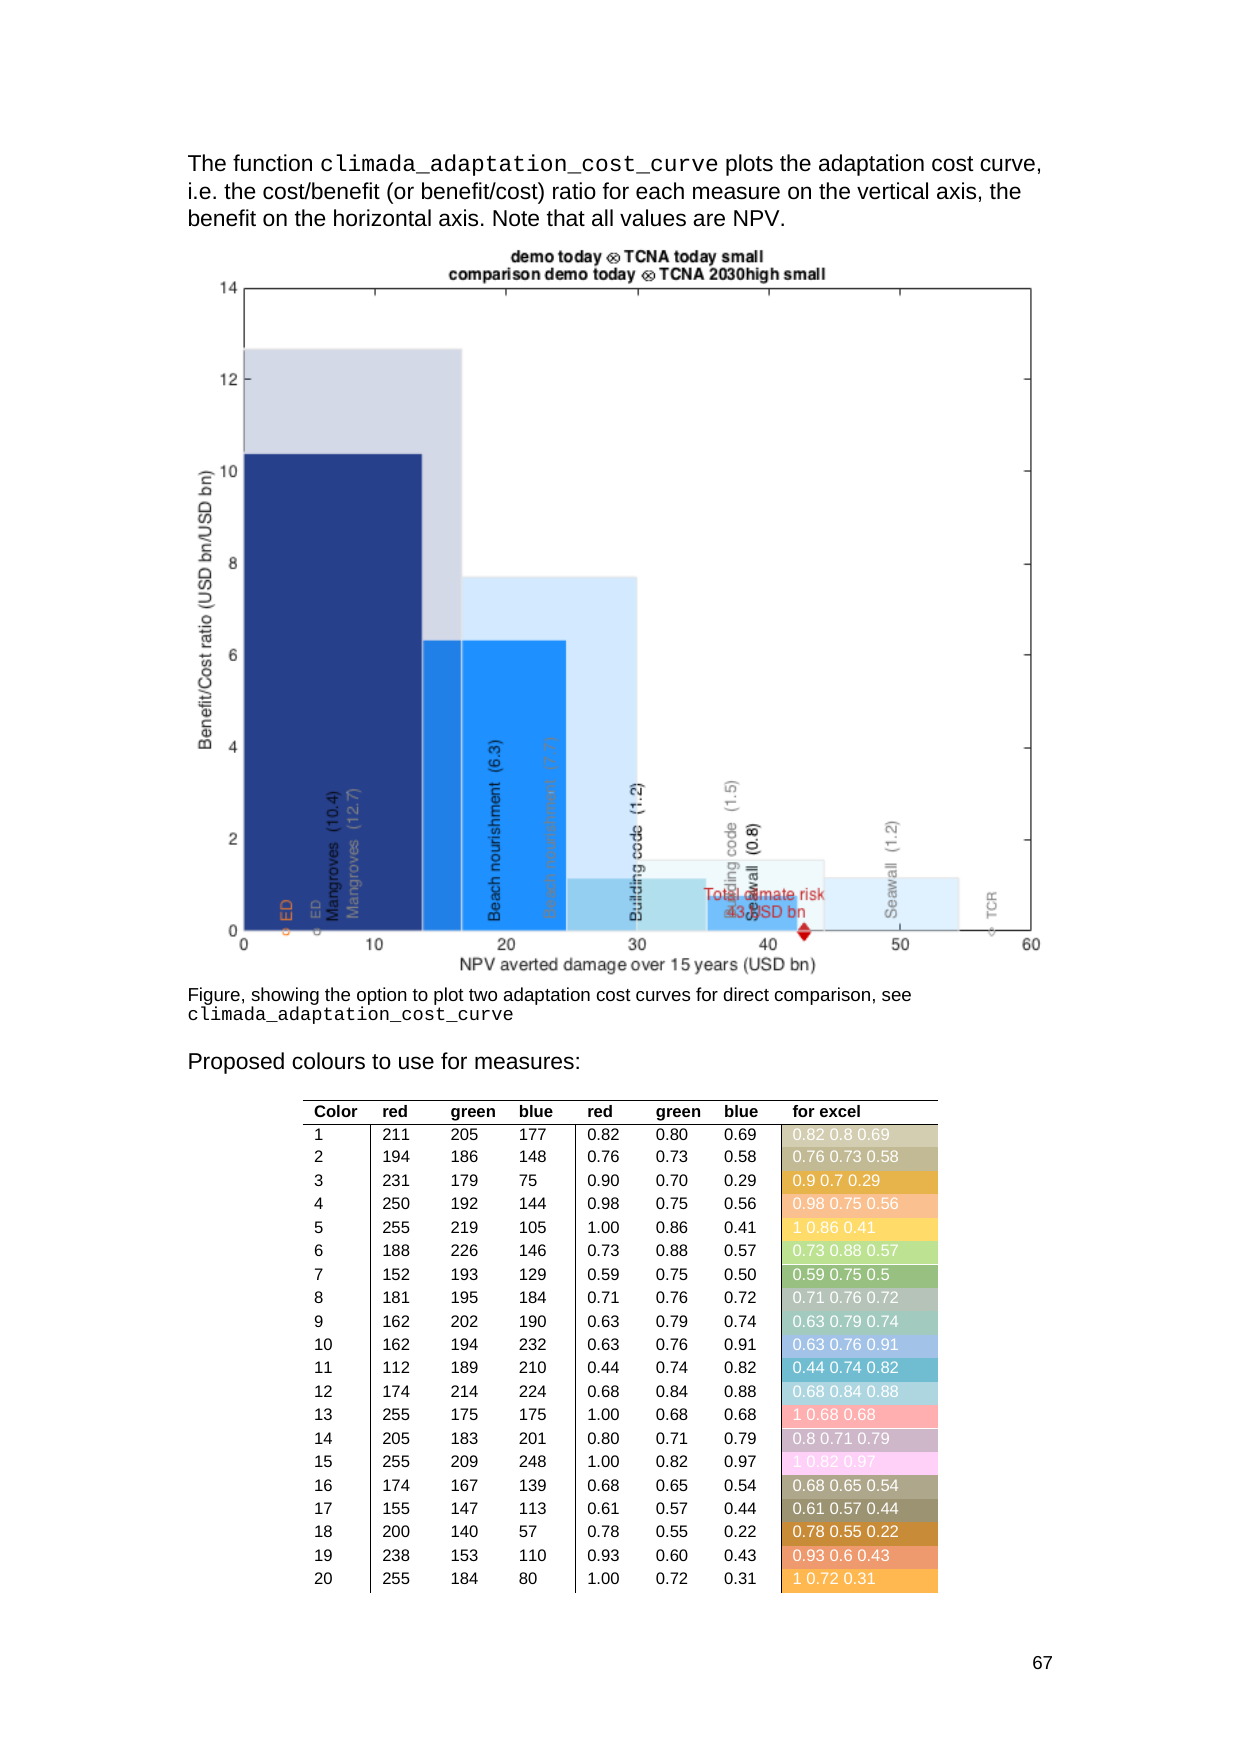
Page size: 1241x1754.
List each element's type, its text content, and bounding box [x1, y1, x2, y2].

table_cell 179 [439, 1171, 507, 1194]
table_cell 1 0.72 0.31 [782, 1569, 938, 1593]
table_cell 205 [371, 1429, 439, 1452]
table_header blue [713, 1101, 781, 1124]
table_cell 1.00 [576, 1405, 644, 1428]
table_cell 0.76 [644, 1288, 713, 1311]
table_cell 162 [371, 1335, 439, 1358]
table_cell 162 [371, 1311, 439, 1335]
table_cell 0.59 0.75 0.5 [782, 1265, 938, 1288]
table_header for excel [781, 1101, 938, 1124]
table_cell 209 [439, 1452, 507, 1475]
table_cell 0.73 [644, 1147, 713, 1171]
table_cell 167 [439, 1475, 507, 1499]
table_cell 255 [371, 1452, 439, 1475]
table_cell 205 [439, 1125, 507, 1147]
table_cell 0.76 [576, 1147, 644, 1171]
table_cell 139 [508, 1475, 575, 1499]
table_cell 153 [439, 1546, 507, 1569]
table_cell 0.79 [644, 1311, 713, 1335]
table_cell 75 [508, 1171, 575, 1194]
table_cell 0.98 0.75 0.56 [782, 1194, 938, 1218]
table_cell 0.71 0.76 0.72 [782, 1288, 938, 1311]
table_cell 0.78 [576, 1522, 644, 1546]
table_cell 0.71 [576, 1288, 644, 1311]
table_cell 0.93 [576, 1546, 644, 1569]
table_cell 188 [371, 1241, 439, 1264]
table_cell 1 0.68 0.68 [782, 1405, 938, 1428]
table_cell 195 [439, 1288, 507, 1311]
table_header green [644, 1101, 713, 1124]
table_cell 0.86 [644, 1218, 713, 1241]
table_cell 0.68 [713, 1405, 781, 1428]
table_cell 0.88 [644, 1241, 713, 1264]
table_cell 1.00 [576, 1452, 644, 1475]
table_header red [371, 1101, 439, 1124]
table_cell 0.68 [576, 1475, 644, 1499]
table_cell 0.82 0.8 0.69 [782, 1125, 938, 1147]
table_cell 190 [508, 1311, 575, 1335]
table_cell 0.57 [713, 1241, 781, 1264]
table_cell 146 [508, 1241, 575, 1264]
table_cell 0.82 [713, 1358, 781, 1382]
table_cell 0.82 [576, 1125, 644, 1147]
table_cell 177 [508, 1125, 575, 1147]
text The function climada_adaptation_cost_curve plots the adaptation cost curve, i.e. the cost/benefit (or benefit/cost) ratio for each measure on the vertical axis, the benefit on the horizontal axis. Note that all values are NPV. [187, 150, 1053, 231]
table_cell 193 [439, 1265, 507, 1288]
table_cell 0.76 [644, 1335, 713, 1358]
table_cell 14 [303, 1429, 370, 1452]
table_cell 0.68 [576, 1382, 644, 1405]
table_cell 2 [303, 1147, 370, 1171]
table_cell 0.61 [576, 1499, 644, 1522]
table_cell 113 [508, 1499, 575, 1522]
table_cell 0.58 [713, 1147, 781, 1171]
table_cell 148 [508, 1147, 575, 1171]
table_cell 3 [303, 1171, 370, 1194]
table_cell 226 [439, 1241, 507, 1264]
table_cell 0.31 [713, 1569, 781, 1593]
table_cell 255 [371, 1218, 439, 1241]
table_cell 183 [439, 1429, 507, 1452]
table_cell 0.76 0.73 0.58 [782, 1147, 938, 1171]
table_cell 16 [303, 1475, 370, 1499]
table_cell 9 [303, 1311, 370, 1335]
table_cell 0.97 [713, 1452, 781, 1475]
table_cell 0.70 [644, 1171, 713, 1194]
table_cell 194 [439, 1335, 507, 1358]
table_cell 0.63 [576, 1335, 644, 1358]
table_cell 0.73 0.88 0.57 [782, 1241, 938, 1264]
table_cell 6 [303, 1241, 370, 1264]
table_cell 202 [439, 1311, 507, 1335]
table_cell 5 [303, 1218, 370, 1241]
table_cell 200 [371, 1522, 439, 1546]
table_cell 0.80 [576, 1429, 644, 1452]
table_header red [576, 1101, 644, 1124]
table_cell 201 [508, 1429, 575, 1452]
table_cell 144 [508, 1194, 575, 1218]
table_cell 147 [439, 1499, 507, 1522]
table_cell 0.93 0.6 0.43 [782, 1546, 938, 1569]
table_cell 112 [371, 1358, 439, 1382]
table_cell 0.75 [644, 1265, 713, 1288]
table_cell 174 [371, 1475, 439, 1499]
table_cell 0.57 [644, 1499, 713, 1522]
table_cell 20 [303, 1569, 370, 1593]
table_cell 0.78 0.55 0.22 [782, 1522, 938, 1546]
table_cell 129 [508, 1265, 575, 1288]
table_cell 1.00 [576, 1218, 644, 1241]
table_cell 0.90 [576, 1171, 644, 1194]
table_cell 0.55 [644, 1522, 713, 1546]
table_cell 57 [508, 1522, 575, 1546]
table_cell 0.44 0.74 0.82 [782, 1358, 938, 1382]
table_cell 0.9 0.7 0.29 [782, 1171, 938, 1194]
table_cell 174 [371, 1382, 439, 1405]
table_cell 184 [439, 1569, 507, 1593]
table_cell 0.82 [644, 1452, 713, 1475]
table_cell 4 [303, 1194, 370, 1218]
table_cell 15 [303, 1452, 370, 1475]
table_cell 231 [371, 1171, 439, 1194]
table_cell 17 [303, 1499, 370, 1522]
table_cell 255 [371, 1569, 439, 1593]
picture [187, 231, 1052, 984]
table_cell 224 [508, 1382, 575, 1405]
table_cell 12 [303, 1382, 370, 1405]
table_cell 0.73 [576, 1241, 644, 1264]
table_cell 0.79 [713, 1429, 781, 1452]
table_cell 0.91 [713, 1335, 781, 1358]
table_cell 0.80 [644, 1125, 713, 1147]
table_cell 10 [303, 1335, 370, 1358]
table_cell 248 [508, 1452, 575, 1475]
table_cell 0.63 0.79 0.74 [782, 1311, 938, 1335]
table_cell 0.50 [713, 1265, 781, 1288]
table_cell 0.59 [576, 1265, 644, 1288]
table_cell 1.00 [576, 1569, 644, 1593]
table_cell 0.74 [644, 1358, 713, 1382]
table_cell 0.98 [576, 1194, 644, 1218]
table_cell 255 [371, 1405, 439, 1428]
table_cell 19 [303, 1546, 370, 1569]
table_cell 211 [371, 1125, 439, 1147]
table_cell 210 [508, 1358, 575, 1382]
table_cell 0.71 [644, 1429, 713, 1452]
table_cell 0.61 0.57 0.44 [782, 1499, 938, 1522]
table_cell 1 [303, 1125, 370, 1147]
table_header Color [303, 1101, 371, 1124]
table_cell 8 [303, 1288, 370, 1311]
table_cell 155 [371, 1499, 439, 1522]
table_cell 186 [439, 1147, 507, 1171]
table_header blue [508, 1101, 576, 1124]
table_cell 0.68 0.84 0.88 [782, 1382, 938, 1405]
table_cell 1 0.86 0.41 [782, 1218, 938, 1241]
table_cell 0.56 [713, 1194, 781, 1218]
table_cell 0.69 [713, 1125, 781, 1147]
table_cell 0.41 [713, 1218, 781, 1241]
table_cell 0.88 [713, 1382, 781, 1405]
table_cell 1 0.82 0.97 [782, 1452, 938, 1475]
table_cell 232 [508, 1335, 575, 1358]
table_cell 192 [439, 1194, 507, 1218]
table_cell 105 [508, 1218, 575, 1241]
table_cell 110 [508, 1546, 575, 1569]
table_cell 0.43 [713, 1546, 781, 1569]
table_cell 250 [371, 1194, 439, 1218]
table_cell 0.74 [713, 1311, 781, 1335]
table_cell 140 [439, 1522, 507, 1546]
table_cell 0.22 [713, 1522, 781, 1546]
table_cell 0.63 0.76 0.91 [782, 1335, 938, 1358]
table_cell 0.72 [644, 1569, 713, 1593]
table_cell 0.54 [713, 1475, 781, 1499]
table_cell 0.44 [713, 1499, 781, 1522]
table_cell 80 [508, 1569, 575, 1593]
table_cell 194 [371, 1147, 439, 1171]
table_cell 0.72 [713, 1288, 781, 1311]
table_cell 184 [508, 1288, 575, 1311]
table_cell 0.65 [644, 1475, 713, 1499]
text Figure, showing the option to plot two adaptation cost curves for direct comparison, see climada_adaptation_cost_curve [187, 984, 1053, 1026]
table_cell 0.68 [644, 1405, 713, 1428]
table_cell 13 [303, 1405, 370, 1428]
table_cell 238 [371, 1546, 439, 1569]
table_cell 181 [371, 1288, 439, 1311]
table_cell 7 [303, 1265, 370, 1288]
table_cell 0.68 0.65 0.54 [782, 1475, 938, 1499]
table_cell 11 [303, 1358, 370, 1382]
table_cell 175 [508, 1405, 575, 1428]
table_cell 0.44 [576, 1358, 644, 1382]
table_cell 0.75 [644, 1194, 713, 1218]
text Proposed colours to use for measures: [187, 1048, 1053, 1074]
table_cell 0.8 0.71 0.79 [782, 1429, 938, 1452]
table_cell 0.84 [644, 1382, 713, 1405]
table_cell 175 [439, 1405, 507, 1428]
table_cell 18 [303, 1522, 370, 1546]
table_cell 0.29 [713, 1171, 781, 1194]
table_header green [439, 1101, 507, 1124]
table_cell 0.63 [576, 1311, 644, 1335]
table_cell 189 [439, 1358, 507, 1382]
table_cell 214 [439, 1382, 507, 1405]
table_cell 219 [439, 1218, 507, 1241]
table_cell 152 [371, 1265, 439, 1288]
table_cell 0.60 [644, 1546, 713, 1569]
